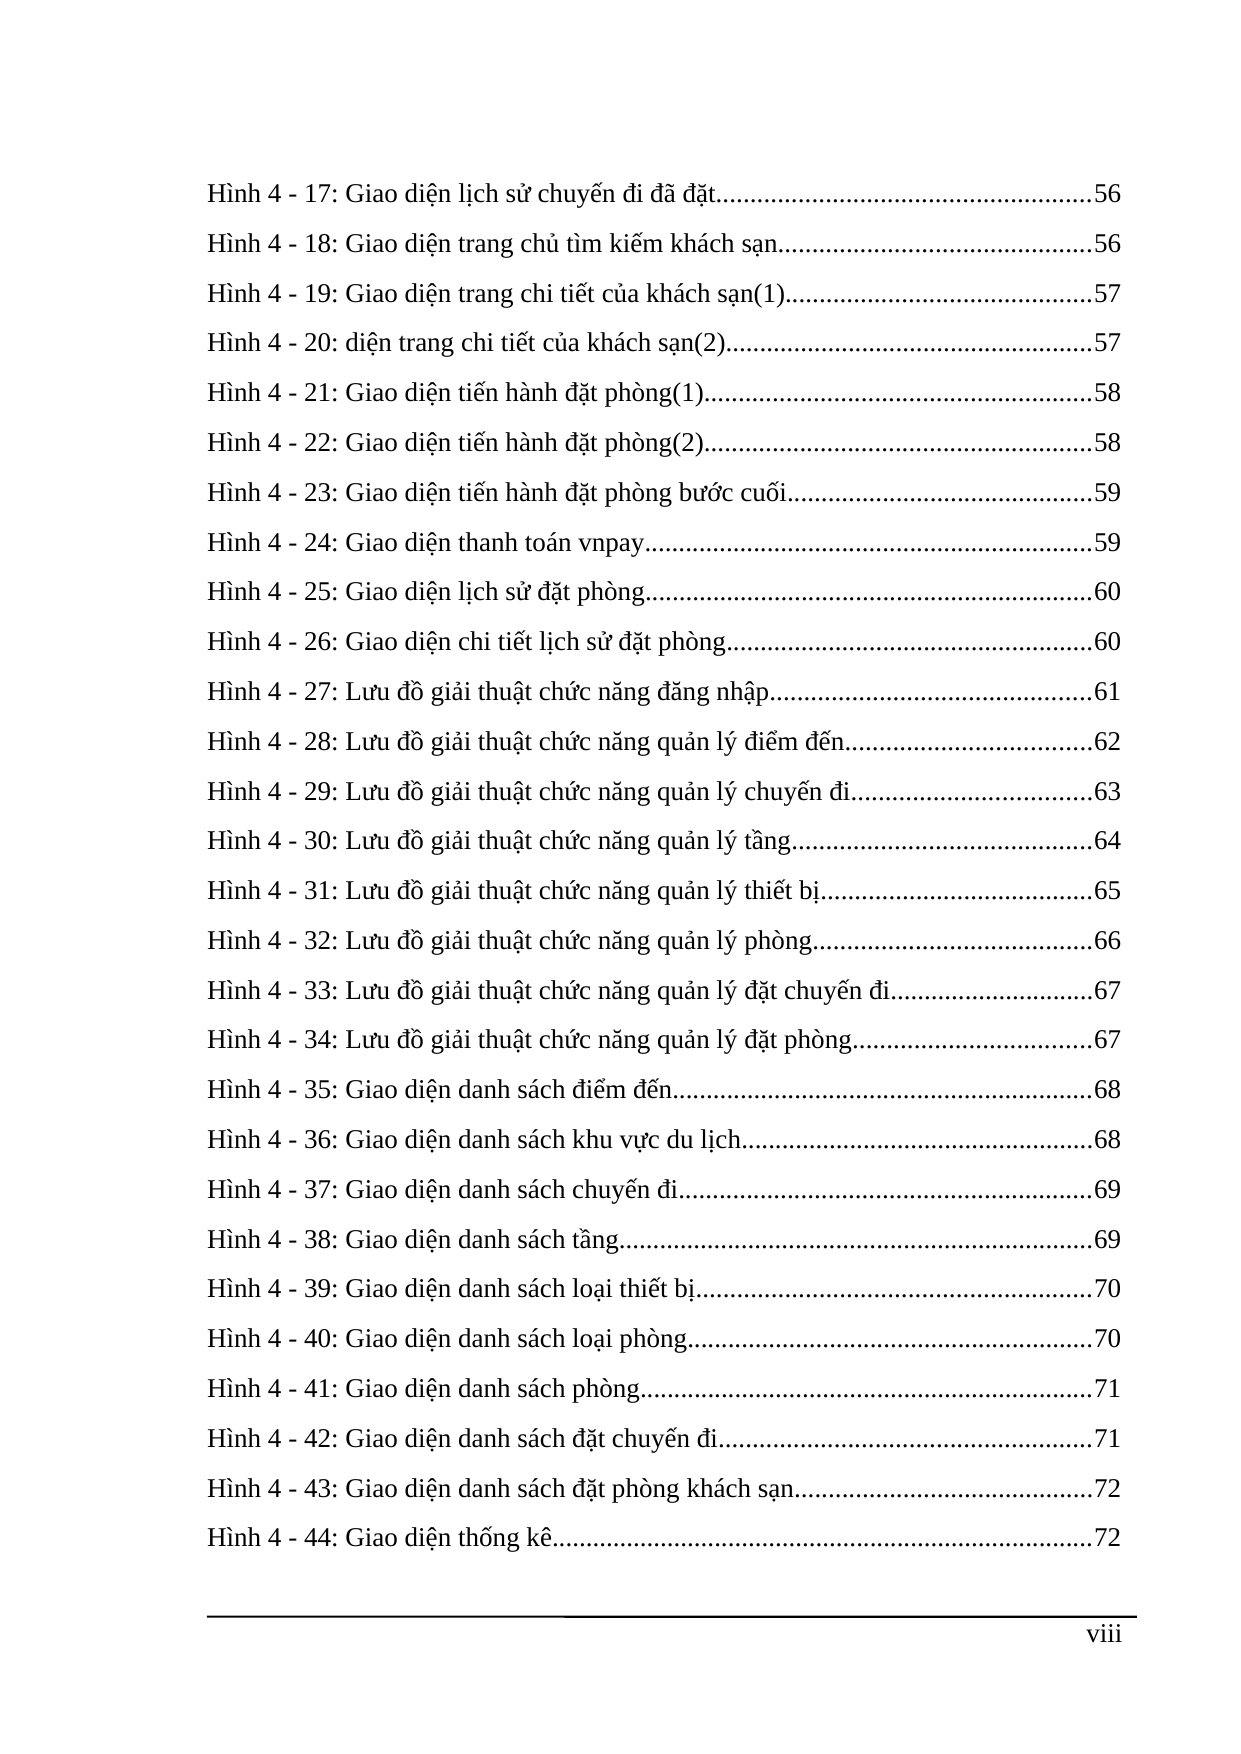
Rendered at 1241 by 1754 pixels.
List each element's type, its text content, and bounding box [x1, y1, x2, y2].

text Hình 4 - 18: Giao diện trang chủ tìm kiếm khách sạn 56 [207, 227, 1122, 258]
text Hình 4 - 37: Giao diện danh sách chuyến đi 69 [207, 1173, 1122, 1204]
text Hình 4 - 19: Giao diện trang chi tiết của khách sạn(1) 57 [207, 277, 1122, 308]
text Hình 4 - 28: Lưu đồ giải thuật chức năng quản lý điểm đến 62 [207, 725, 1122, 756]
text Hình 4 - 17: Giao diện lịch sử chuyến đi đã đặt 56 [207, 177, 1122, 208]
text Hình 4 - 42: Giao diện danh sách đặt chuyến đi 71 [207, 1422, 1122, 1453]
text Hình 4 - 27: Lưu đồ giải thuật chức năng đăng nhập 61 [207, 675, 1122, 706]
text Hình 4 - 40: Giao diện danh sách loại phòng 70 [207, 1322, 1122, 1353]
text Hình 4 - 34: Lưu đồ giải thuật chức năng quản lý đặt phòng 67 [207, 1024, 1122, 1055]
text Hình 4 - 23: Giao diện tiến hành đặt phòng bước cuối 59 [207, 476, 1122, 507]
text Hình 4 - 39: Giao diện danh sách loại thiết bị 70 [207, 1273, 1122, 1304]
text Hình 4 - 21: Giao diện tiến hành đặt phòng(1) 58 [207, 376, 1122, 407]
text Hình 4 - 38: Giao diện danh sách tầng 69 [207, 1223, 1122, 1254]
text Hình 4 - 26: Giao diện chi tiết lịch sử đặt phòng 60 [207, 625, 1122, 656]
text Hình 4 - 43: Giao diện danh sách đặt phòng khách sạn 72 [207, 1472, 1122, 1503]
text Hình 4 - 33: Lưu đồ giải thuật chức năng quản lý đặt chuyến đi 67 [207, 974, 1122, 1005]
text Hình 4 - 44: Giao diện thống kê 72 [207, 1522, 1122, 1553]
text Hình 4 - 24: Giao diện thanh toán vnpay 59 [207, 526, 1122, 557]
text Hình 4 - 35: Giao diện danh sách điểm đến 68 [207, 1073, 1122, 1104]
text Hình 4 - 41: Giao diện danh sách phòng 71 [207, 1372, 1122, 1403]
text Hình 4 - 36: Giao diện danh sách khu vực du lịch 68 [207, 1123, 1122, 1154]
text Hình 4 - 30: Lưu đồ giải thuật chức năng quản lý tầng 64 [207, 824, 1122, 856]
text Hình 4 - 29: Lưu đồ giải thuật chức năng quản lý chuyến đi 63 [207, 775, 1122, 806]
text Hình 4 - 22: Giao diện tiến hành đặt phòng(2) 58 [207, 426, 1122, 457]
text Hình 4 - 31: Lưu đồ giải thuật chức năng quản lý thiết bị 65 [207, 874, 1122, 905]
text Hình 4 - 25: Giao diện lịch sử đặt phòng 60 [207, 576, 1122, 607]
text Hình 4 - 20: diện trang chi tiết của khách sạn(2) 57 [207, 327, 1122, 358]
text Hình 4 - 32: Lưu đồ giải thuật chức năng quản lý phòng 66 [207, 924, 1122, 955]
